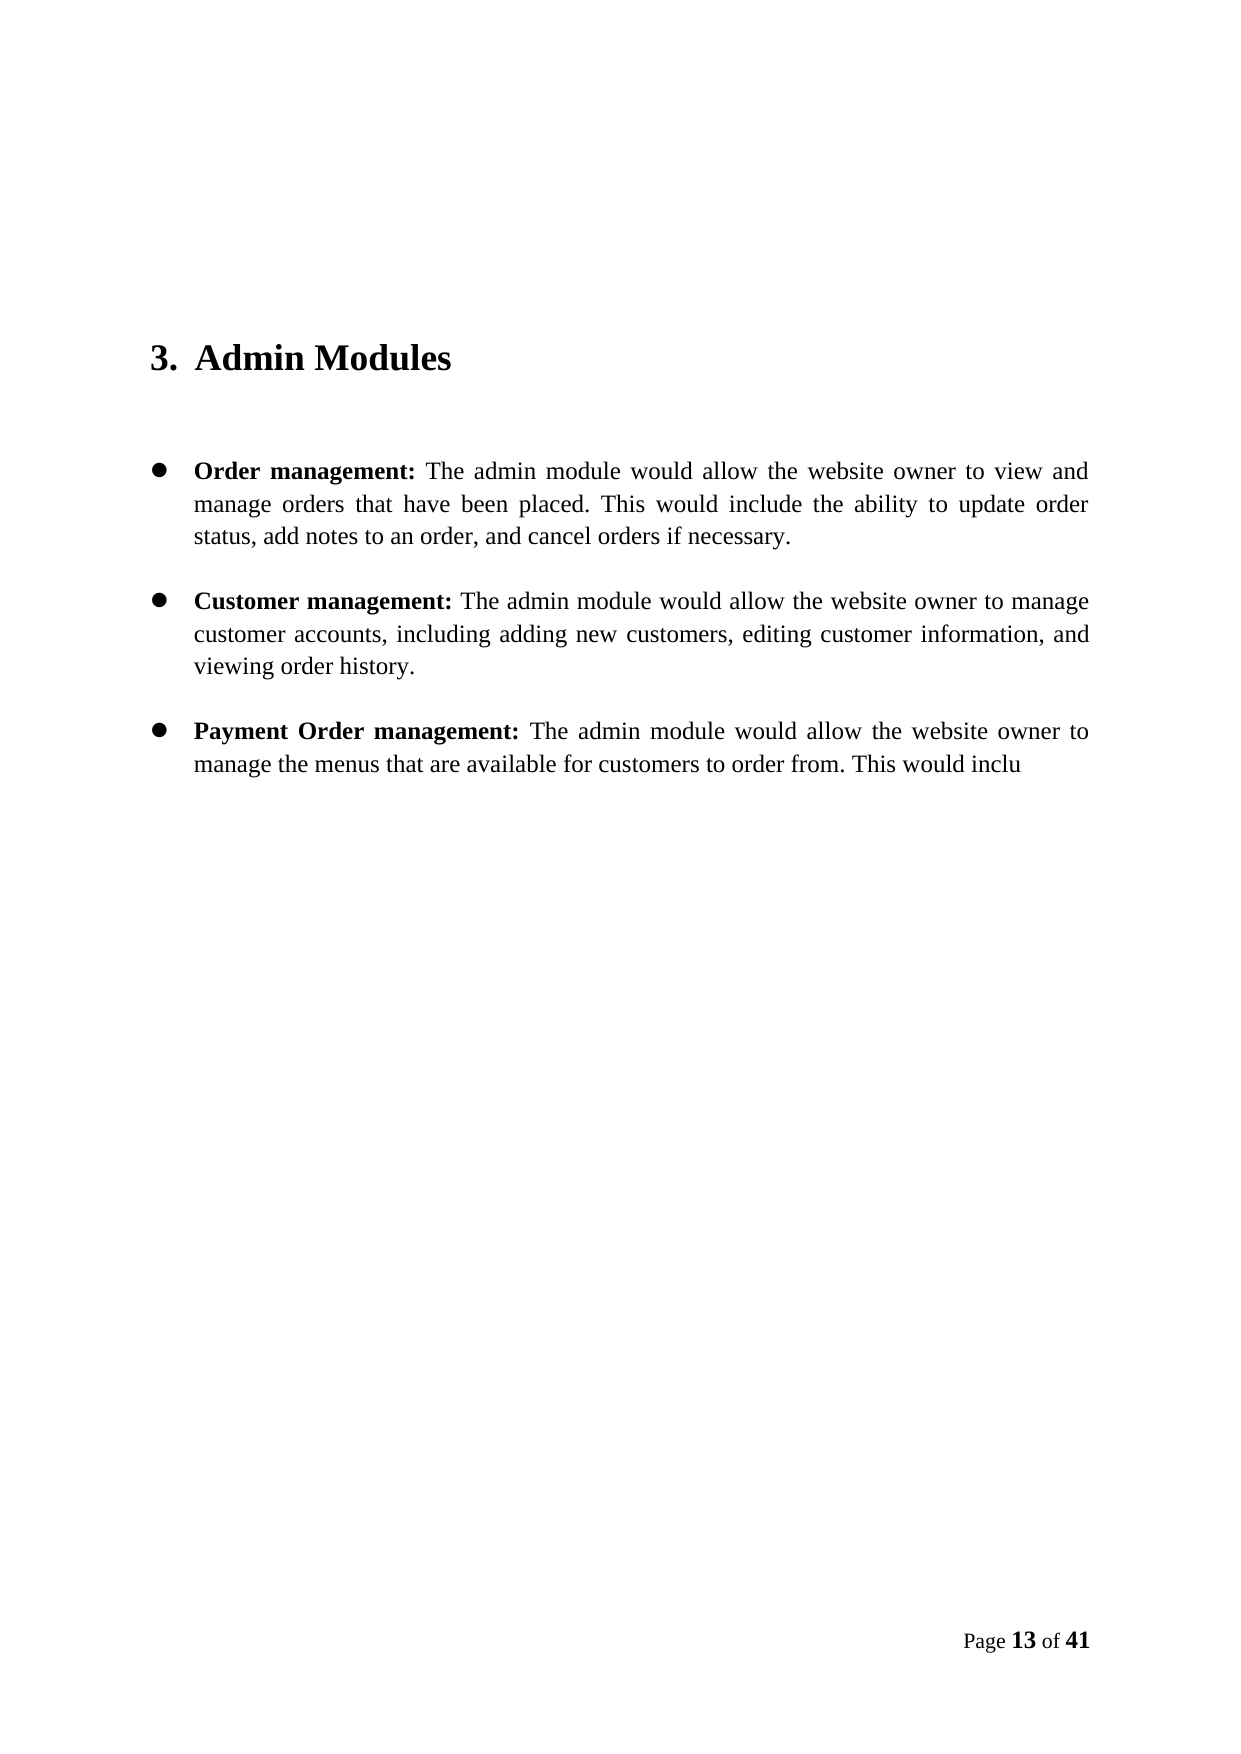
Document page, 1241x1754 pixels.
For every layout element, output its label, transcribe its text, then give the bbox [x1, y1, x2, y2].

list Order management: The admin module would allow the website owner to view and manage orders that have been placed. This would include the ability to update order status, add notes to an order, and cancel orders if necessary. [150, 454, 1090, 552]
list Payment Order management: The admin module would allow the website owner to manage the menus that are available for customers to order from. This would inclu [150, 714, 1090, 779]
list Admin Modules [150, 324, 1090, 389]
list Customer management: The admin module would allow the website owner to manage customer accounts, including adding new customers, editing customer information, and viewing order history. [150, 584, 1090, 682]
